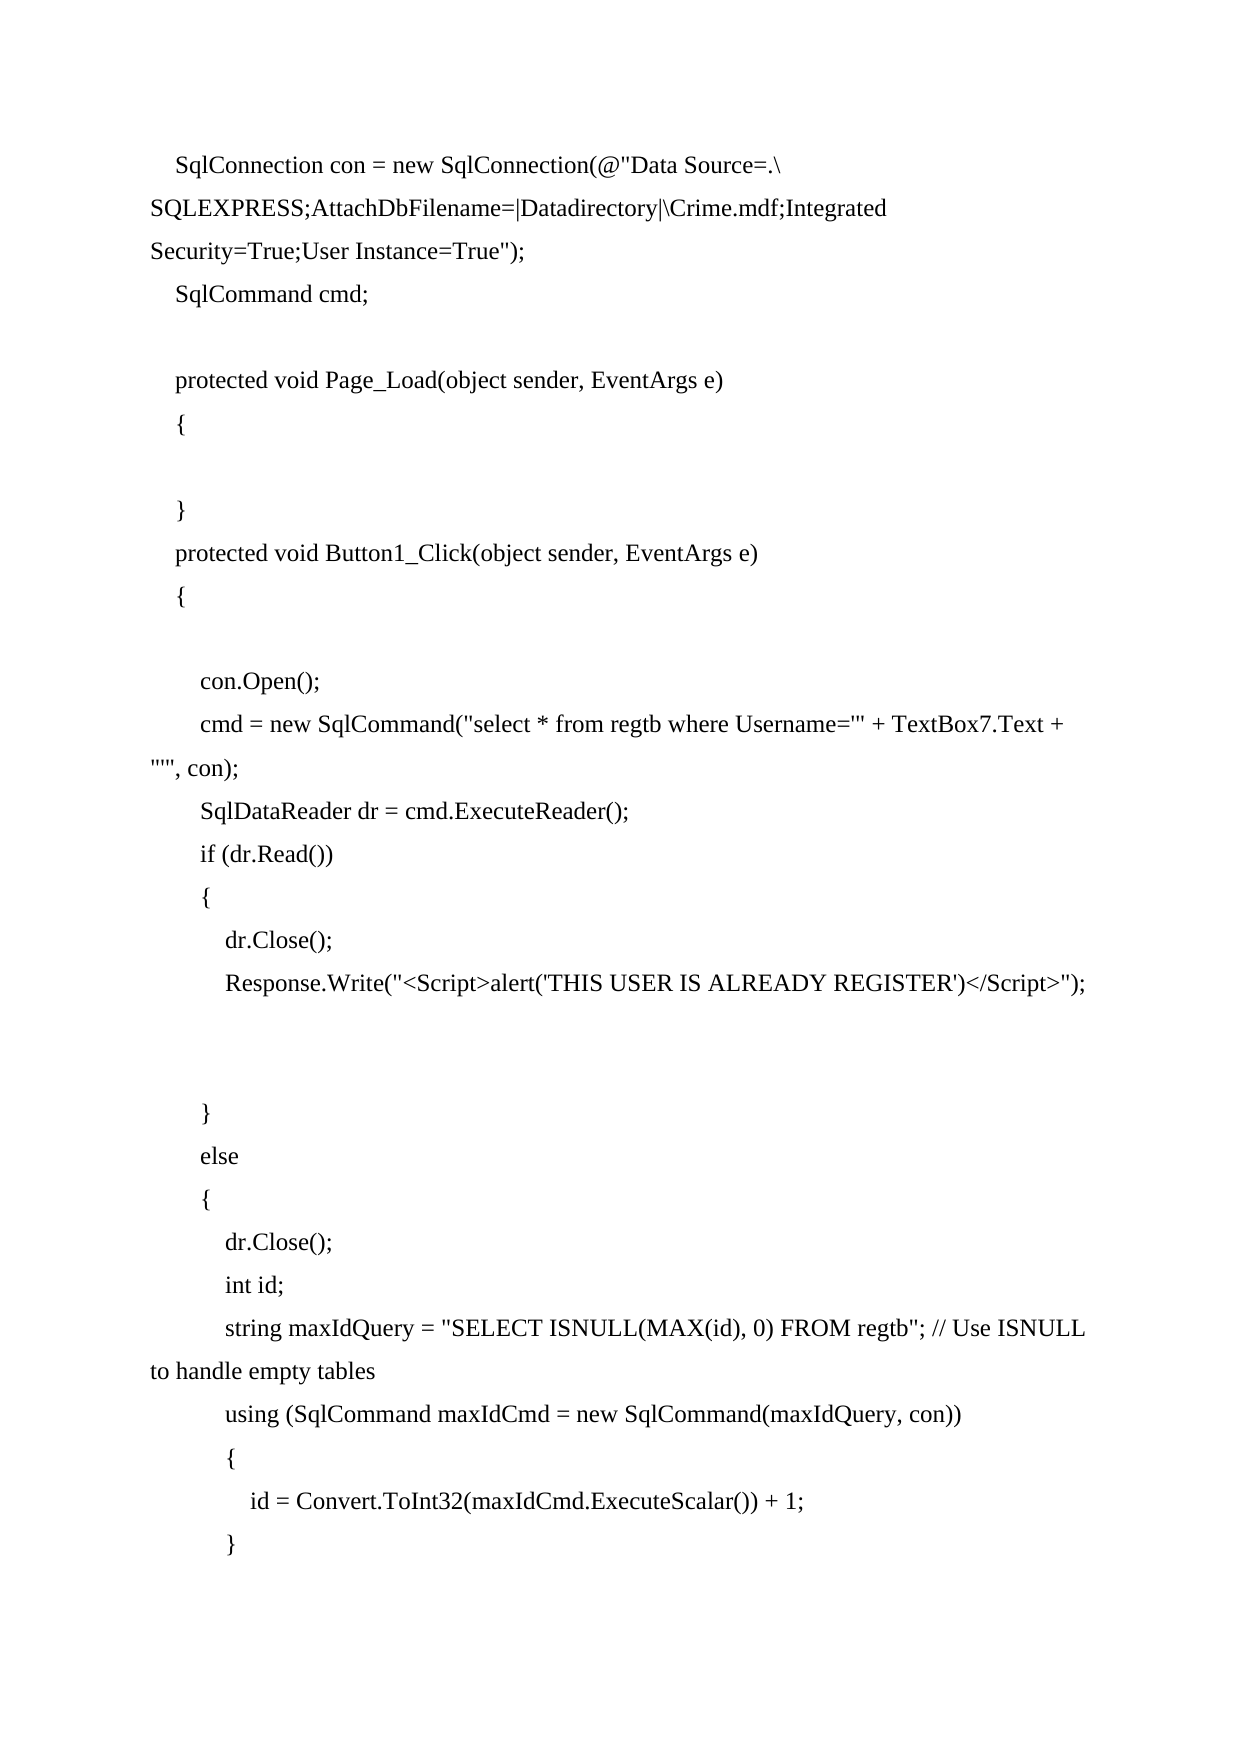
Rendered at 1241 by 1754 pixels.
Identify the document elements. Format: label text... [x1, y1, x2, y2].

text SqlConnection con = new SqlConnection(@"Data Source=.\SQLEXPRESS;AttachDbFilename=|Datadirectory|\Crime.mdf;Integrated Security=True;User Instance=True"); [150, 150, 1090, 265]
text using (SqlCommand maxIdCmd = new SqlCommand(maxIdQuery, con)) [150, 1399, 1090, 1428]
text { [150, 1443, 1090, 1471]
text Response.Write("<Script>alert('THIS USER IS ALREADY REGISTER')</Script>"); [150, 968, 1090, 997]
text { [150, 409, 1090, 437]
text protected void Page_Load(object sender, EventArgs e) [150, 366, 1090, 394]
text con.Open(); [150, 666, 1090, 695]
text else [150, 1141, 1090, 1169]
text protected void Button1_Click(object sender, EventArgs e) [150, 538, 1090, 567]
text dr.Close(); [150, 1227, 1090, 1256]
text string maxIdQuery = "SELECT ISNULL(MAX(id), 0) FROM regtb"; // Use ISNULL to handle empty tables [150, 1313, 1090, 1385]
text id = Convert.ToInt32(maxIdCmd.ExecuteScalar()) + 1; [150, 1486, 1090, 1514]
text dr.Close(); [150, 925, 1090, 954]
text SqlDataReader dr = cmd.ExecuteReader(); [150, 796, 1090, 824]
text } [150, 1529, 1090, 1558]
text } [150, 495, 1090, 524]
text { [150, 1184, 1090, 1213]
text SqlCommand cmd; [150, 279, 1090, 308]
text } [150, 1098, 1090, 1126]
text int id; [150, 1270, 1090, 1299]
text cmd = new SqlCommand("select * from regtb where Username='" + TextBox7.Text + "'", con); [150, 709, 1090, 781]
text if (dr.Read()) [150, 839, 1090, 868]
text { [150, 882, 1090, 911]
text { [150, 581, 1090, 610]
